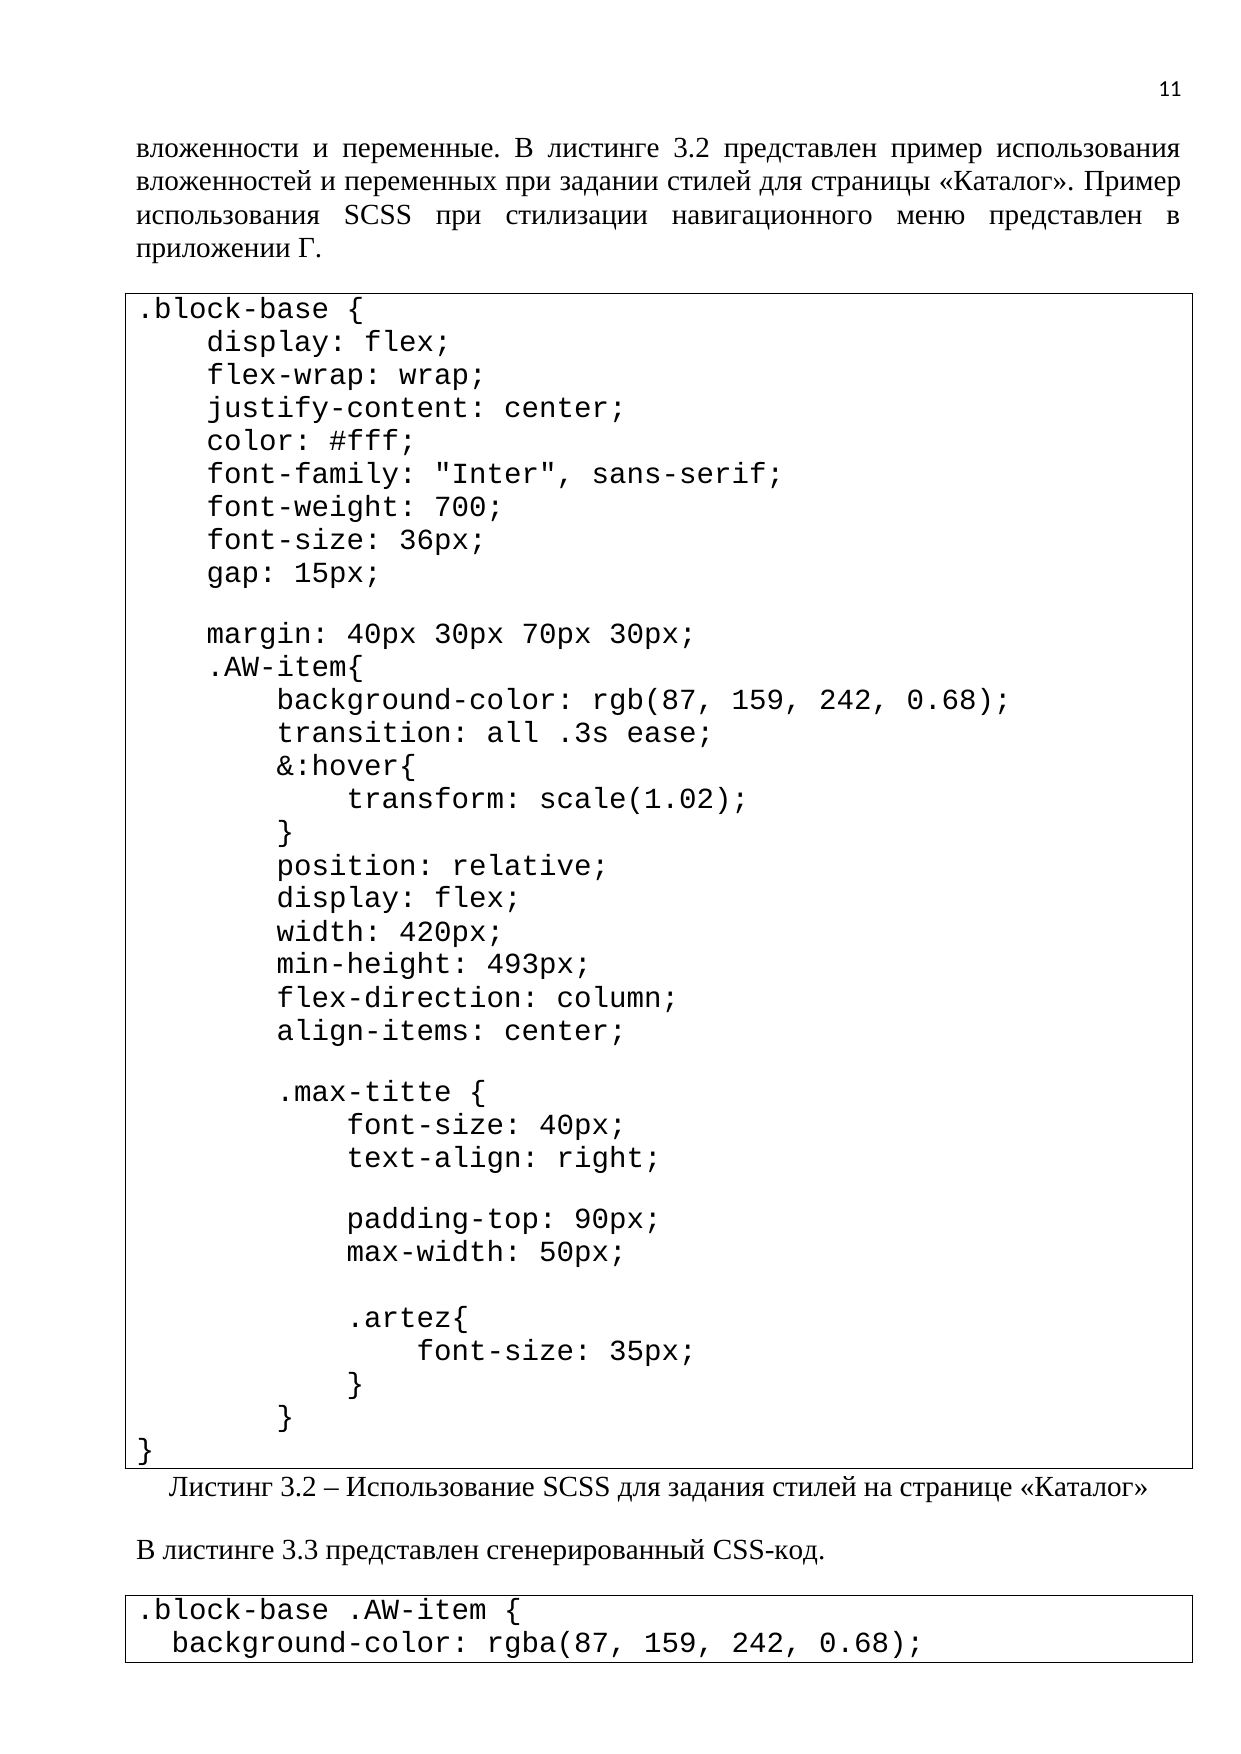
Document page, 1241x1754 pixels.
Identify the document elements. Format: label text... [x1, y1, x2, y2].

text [136, 130, 1181, 264]
text Листинг 3.2 – Использование SCSS для задания стилей на странице «Каталог» [136, 1469, 1181, 1503]
table_header .block-base { display: flex; flex-wrap: wrap; justify-content: center; color: #fff; font-family: "Inter", sans-serif; font-weight: 700; font-size: 36px; gap: 15px; margin: 40px 30px 70px 30px; .AW-item{ background-color: rgb(87, 159, 242, 0.68); transition: all .3s ease; &:hover{ transform: scale(1.02); } position: relative; display: flex; width: 420px; min-height: 493px; flex-direction: column; align-items: center; .max-titte { font-size: 40px; text-align: right; padding-top: 90px; max-width: 50px; .artez{ font-size: 35px; } } } [126, 294, 1192, 1468]
text В листинге 3.3 представлен сгенерированный CSS-код. [136, 1532, 1181, 1565]
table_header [126, 1596, 1192, 1662]
